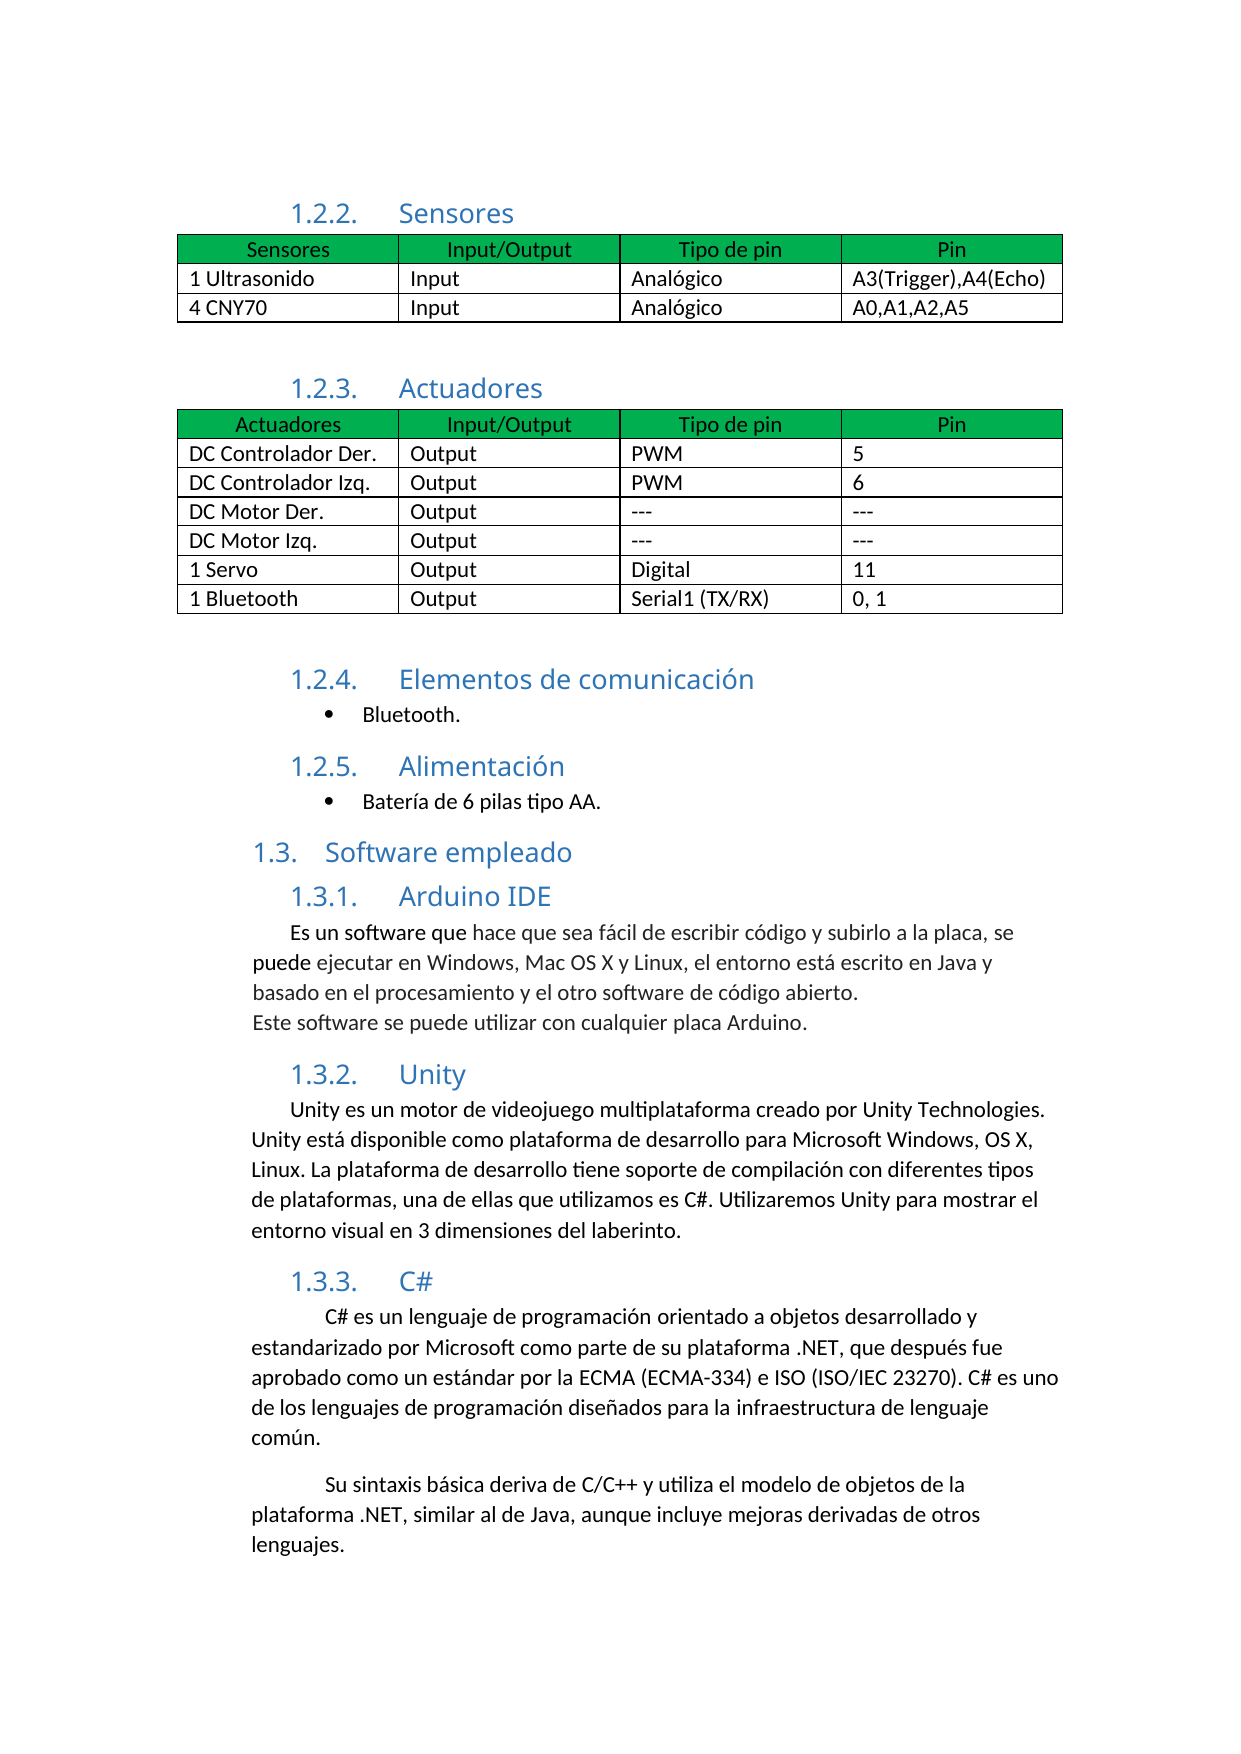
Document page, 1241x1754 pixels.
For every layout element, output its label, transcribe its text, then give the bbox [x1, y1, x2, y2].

table_header Pin [842, 235, 1062, 263]
list Bluetooth. [325, 700, 1063, 728]
list Batería de 6 pilas tipo AA. [325, 787, 1063, 815]
table_cell Analógico [621, 294, 841, 321]
subtitle Software empleado [252, 834, 1063, 871]
table_cell 1 Servo [178, 556, 398, 583]
text Su sintaxis básica deriva de C/C++ y utiliza el modelo de objetos de la plataforma .NET, similar al de Java, aunque incluye mejoras derivadas de otros lenguajes. [251, 1470, 1063, 1558]
table_cell Analógico [621, 264, 841, 292]
table_cell PWM [621, 439, 841, 467]
table_cell Digital [621, 556, 841, 583]
table_cell Serial1 (TX/RX) [621, 585, 841, 613]
table_cell DC Controlador Izq. [178, 468, 398, 496]
text C# es un lenguaje de programación orientado a objetos desarrollado y estandarizado por Microsoft como parte de su plataforma .NET, que después fue aprobado como un estándar por la ECMA (ECMA-334) e ISO (ISO/IEC 23270). C# es uno de los lenguajes de programación diseñados para la infraestructura de lenguaje común. [251, 1302, 1063, 1451]
table_cell 0, 1 [842, 585, 1062, 613]
table_header Input/Output [399, 410, 619, 438]
table_cell Output [399, 439, 619, 467]
table_header Input/Output [399, 235, 619, 263]
table_cell Input [399, 294, 619, 321]
table_cell DC Controlador Der. [178, 439, 398, 467]
list Este software se puede utilizar con cualquier placa Arduino. [252, 1008, 1063, 1036]
table_header Tipo de pin [621, 410, 841, 438]
table_cell Input [399, 264, 619, 292]
text Unity es un motor de videojuego multiplataforma creado por Unity Technologies. Unity está disponible como plataforma de desarrollo para Microsoft Windows, OS X, Linux. La plataforma de desarrollo tiene soporte de compilación con diferentes tipos de plataformas, una de ellas que utilizamos es C#. Utilizaremos Unity para mostrar el entorno visual en 3 dimensiones del laberinto. [251, 1095, 1063, 1244]
table_cell A0,A1,A2,A5 [842, 294, 1062, 321]
table_cell Output [399, 556, 619, 583]
table_cell Output [399, 498, 619, 525]
table_cell --- [621, 498, 841, 525]
table_header Sensores [178, 235, 398, 263]
table_cell 1 Ultrasonido [178, 264, 398, 292]
table_cell --- [621, 526, 841, 554]
table_cell DC Motor Der. [178, 498, 398, 525]
table_cell 6 [842, 468, 1062, 496]
table_cell --- [842, 498, 1062, 525]
subtitle Arduino IDE [290, 878, 1063, 915]
subtitle Unity [290, 1055, 1063, 1092]
table_cell A3(Trigger),A4(Echo) [842, 264, 1062, 292]
table_cell 5 [842, 439, 1062, 467]
table_cell Output [399, 526, 619, 554]
table_cell 1 Bluetooth [178, 585, 398, 613]
table_cell 4 CNY70 [178, 294, 398, 321]
table_header Pin [842, 410, 1062, 438]
subtitle C# [290, 1263, 1063, 1299]
table_cell Output [399, 585, 619, 613]
subtitle Elementos de comunicación [290, 661, 1063, 697]
subtitle Actuadores [290, 369, 1063, 406]
list Es un software que hace que sea fácil de escribir código y subirlo a la placa, se puede ejecutar en Windows, Mac OS X y Linux, el entorno está escrito en Java y basado en el procesamiento y el otro software de código abierto. [252, 918, 1063, 1006]
table_header Tipo de pin [621, 235, 841, 263]
subtitle Sensores [290, 194, 1063, 231]
table_cell PWM [621, 468, 841, 496]
subtitle Alimentación [290, 747, 1063, 784]
table_cell Output [399, 468, 619, 496]
table_cell 11 [842, 556, 1062, 583]
table_header Actuadores [178, 410, 398, 438]
table_cell --- [842, 526, 1062, 554]
table_cell DC Motor Izq. [178, 526, 398, 554]
